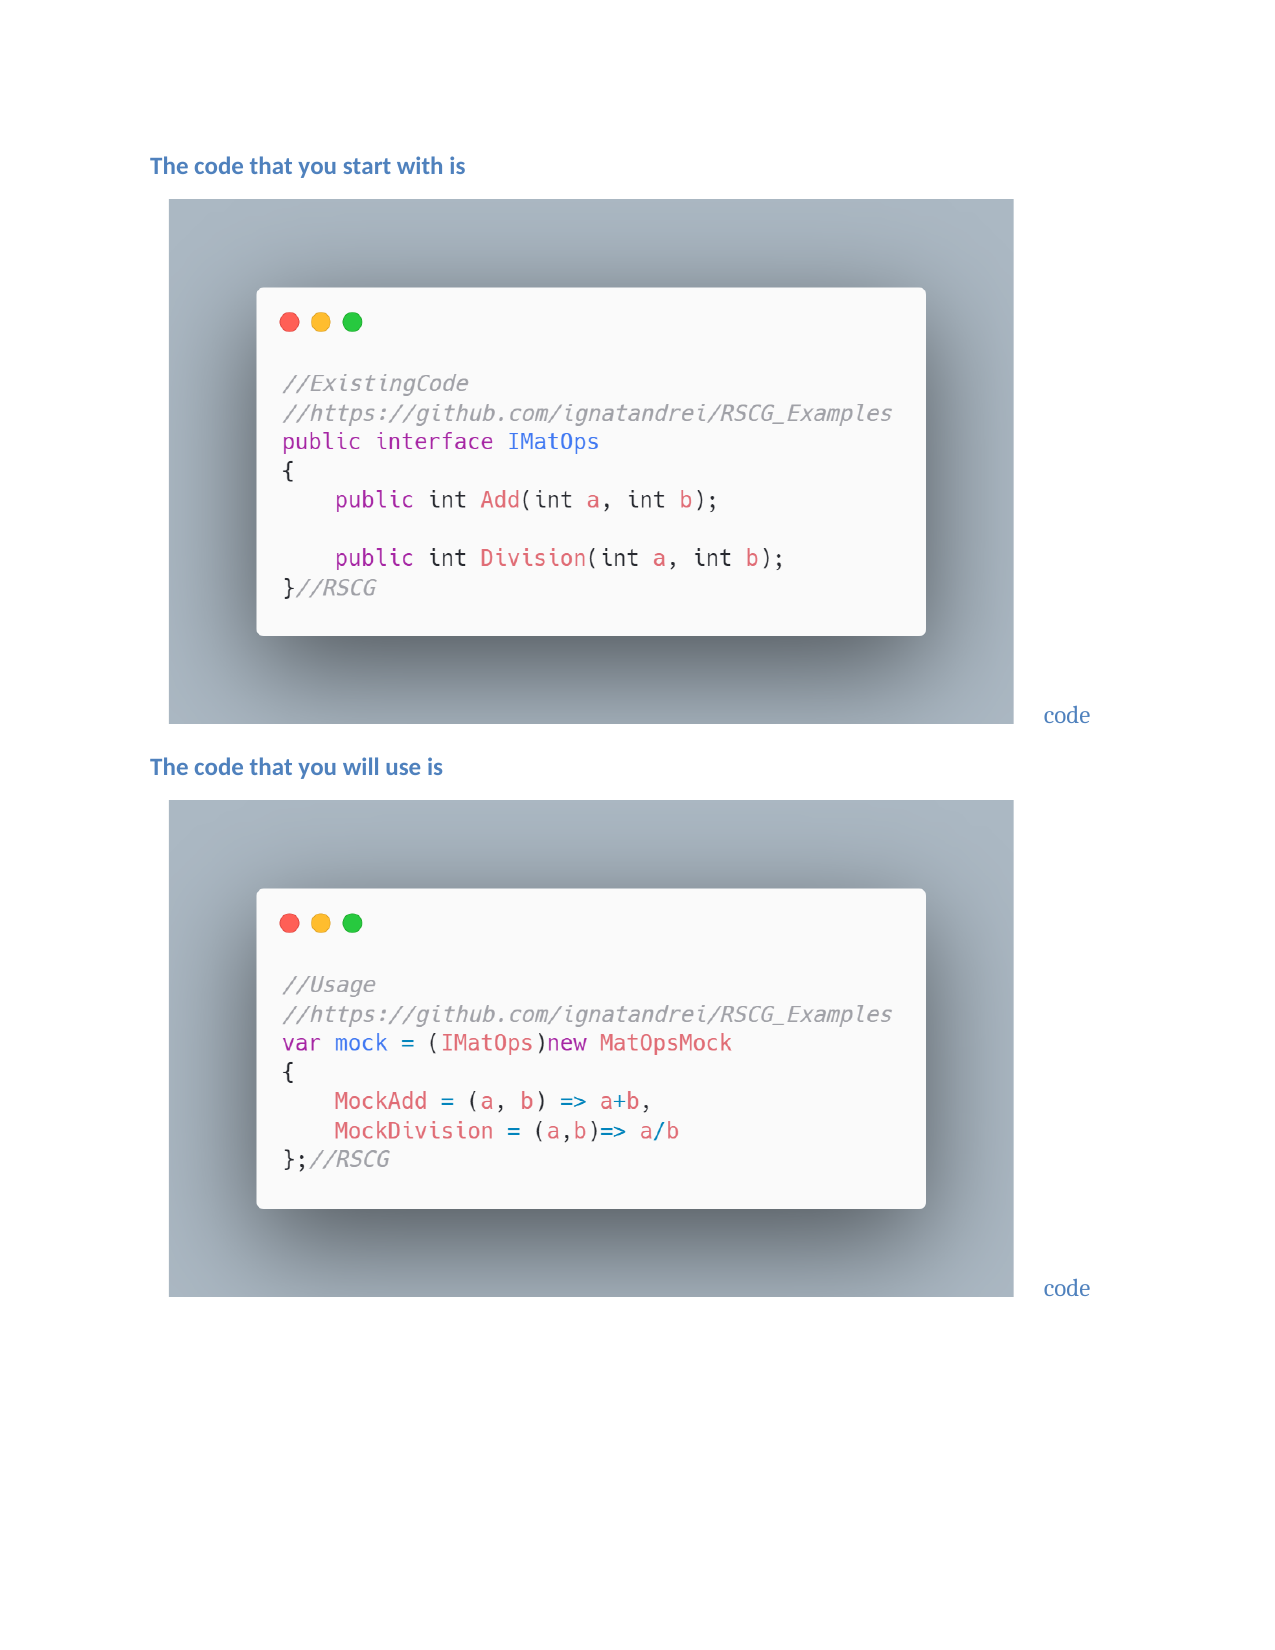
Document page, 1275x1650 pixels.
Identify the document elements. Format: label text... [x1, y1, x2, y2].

picture [168, 199, 1014, 724]
subtitle The code that you will use is [150, 751, 1125, 781]
subtitle The code that you start with is [150, 150, 1125, 181]
picture [168, 800, 1014, 1297]
